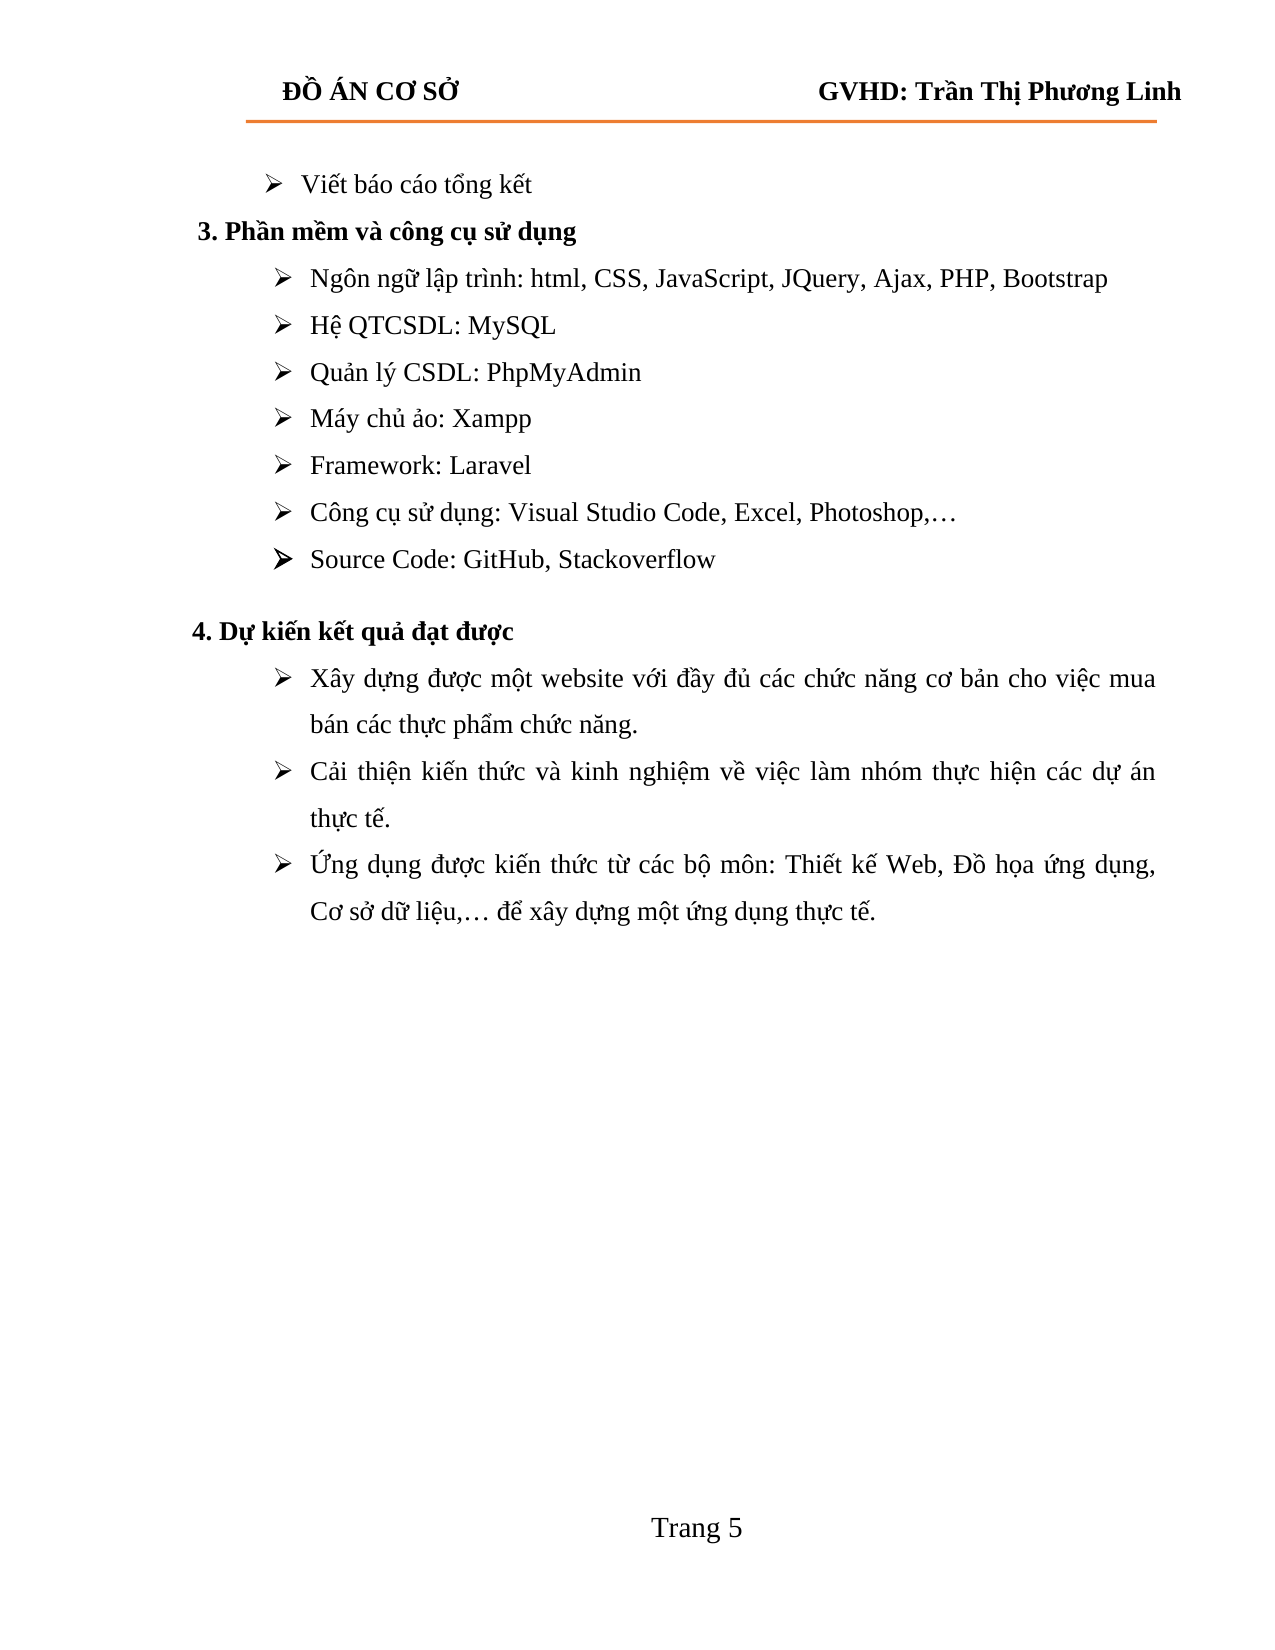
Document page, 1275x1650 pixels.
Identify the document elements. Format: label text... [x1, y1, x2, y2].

list Ngôn ngữ lập trình: html, CSS, JavaScript, JQuery, Ajax, PHP, Bootstrap [272, 262, 1157, 293]
list Công cụ sử dụng: Visual Studio Code, Excel, Photoshop,… [272, 496, 1157, 528]
list Framework: Laravel [272, 449, 1157, 481]
list Source Code: GitHub, Stackoverflow [272, 543, 1157, 574]
list Ứng dụng được kiến thức từ các bộ môn: Thiết kế Web, Đồ họa ứng dụng, Cơ sở dữ liệu,… để xây dựng một ứng dụng thực tế. [272, 849, 1157, 927]
list Máy chủ ảo: Xampp [272, 403, 1157, 434]
list Xây dựng được một website với đầy đủ các chức năng cơ bản cho việc mua bán các thực phẩm chức năng. [272, 662, 1157, 740]
list Quản lý CSDL: PhpMyAdmin [272, 356, 1157, 387]
text 3. Phần mềm và công cụ sử dụng [197, 215, 1256, 246]
text 4. Dự kiến kết quả đạt được [192, 615, 1157, 646]
list Cải thiện kiến thức và kinh nghiệm về việc làm nhóm thực hiện các dự án thực tế. [272, 755, 1157, 833]
list Hệ QTCSDL: MySQL [272, 309, 1157, 340]
list Viết báo cáo tổng kết [263, 168, 1256, 200]
